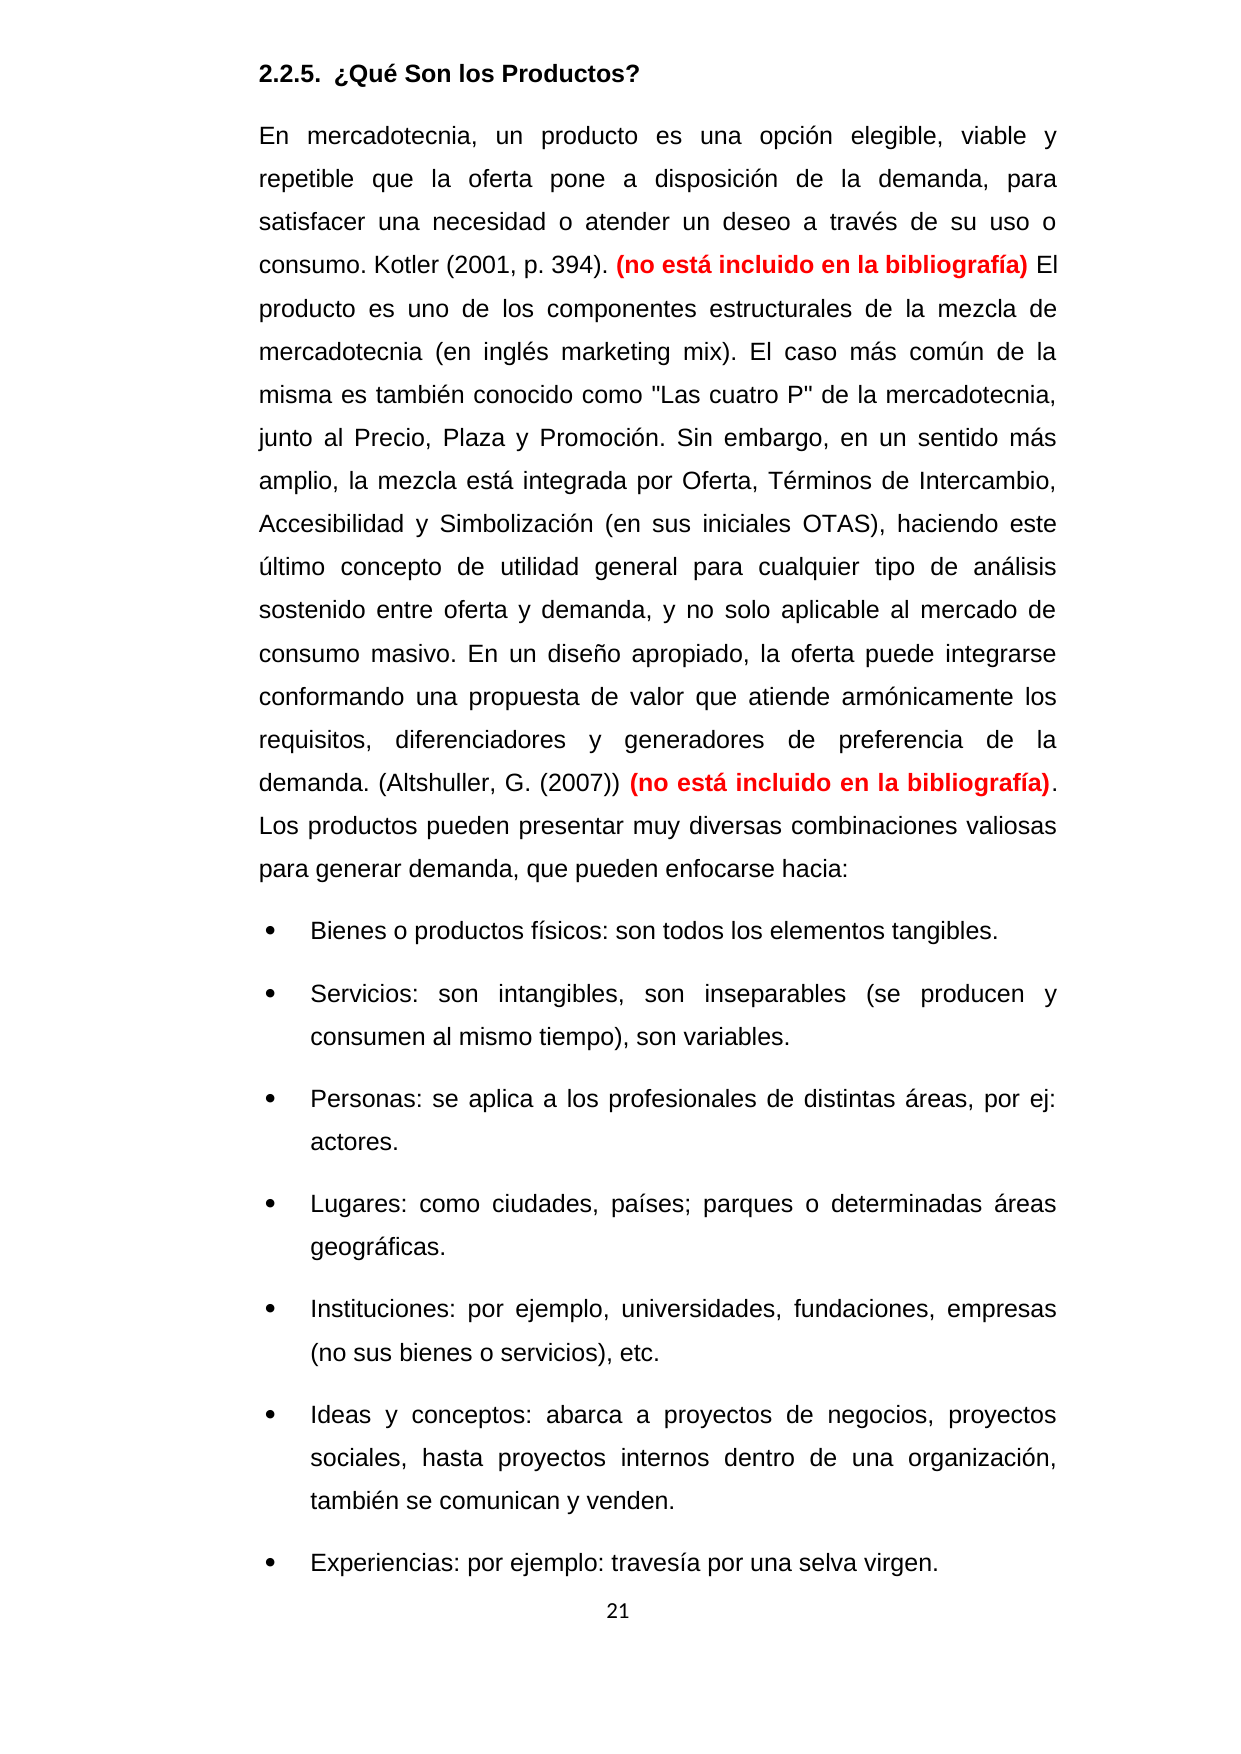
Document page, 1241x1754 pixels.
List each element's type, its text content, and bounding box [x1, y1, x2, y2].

text En mercadotecnia, un producto es una opción elegible, viable y repetible que la oferta pone a disposición de la demanda, para satisfacer una necesidad o atender un deseo a través de su uso o consumo. Kotler (2001, p. 394). (no está incluido en la bibliografía) El producto es uno de los componentes estructurales de la mezcla de mercadotecnia (en inglés marketing mix). El caso más común de la misma es también conocido como "Las cuatro P" de la mercadotecnia, junto al Precio, Plaza y Promoción. Sin embargo, en un sentido más amplio, la mezcla está integrada por Oferta, Términos de Intercambio, Accesibilidad y Simbolización (en sus iniciales OTAS), haciendo este último concepto de utilidad general para cualquier tipo de análisis sostenido entre oferta y demanda, y no solo aplicable al mercado de consumo masivo. En un diseño apropiado, la oferta puede integrarse conformando una propuesta de valor que atiende armónicamente los requisitos, diferenciadores y generadores de preferencia de la demanda. (Altshuller, G. (2007)) (no está incluido en la bibliografía). Los productos pueden presentar muy diversas combinaciones valiosas para generar demanda, que pueden enfocarse hacia: [258, 121, 1058, 883]
list Servicios: son intangibles, son inseparables (se producen y consumen al mismo tiempo), son variables. [266, 978, 1058, 1051]
list ¿Qué Son los Productos? [258, 59, 1058, 88]
list Personas: se aplica a los profesionales de distintas áreas, por ej: actores. [266, 1084, 1058, 1156]
list Bienes o productos físicos: son todos los elementos tangibles. [266, 916, 1058, 945]
list Instituciones: por ejemplo, universidades, fundaciones, empresas (no sus bienes o servicios), etc. [266, 1294, 1058, 1366]
list Ideas y conceptos: abarca a proyectos de negocios, proyectos sociales, hasta proyectos internos dentro de una organización, también se comunican y venden. [266, 1400, 1058, 1515]
list Experiencias: por ejemplo: travesía por una selva virgen. [266, 1548, 1058, 1577]
list Lugares: como ciudades, países; parques o determinadas áreas geográficas. [266, 1189, 1058, 1261]
